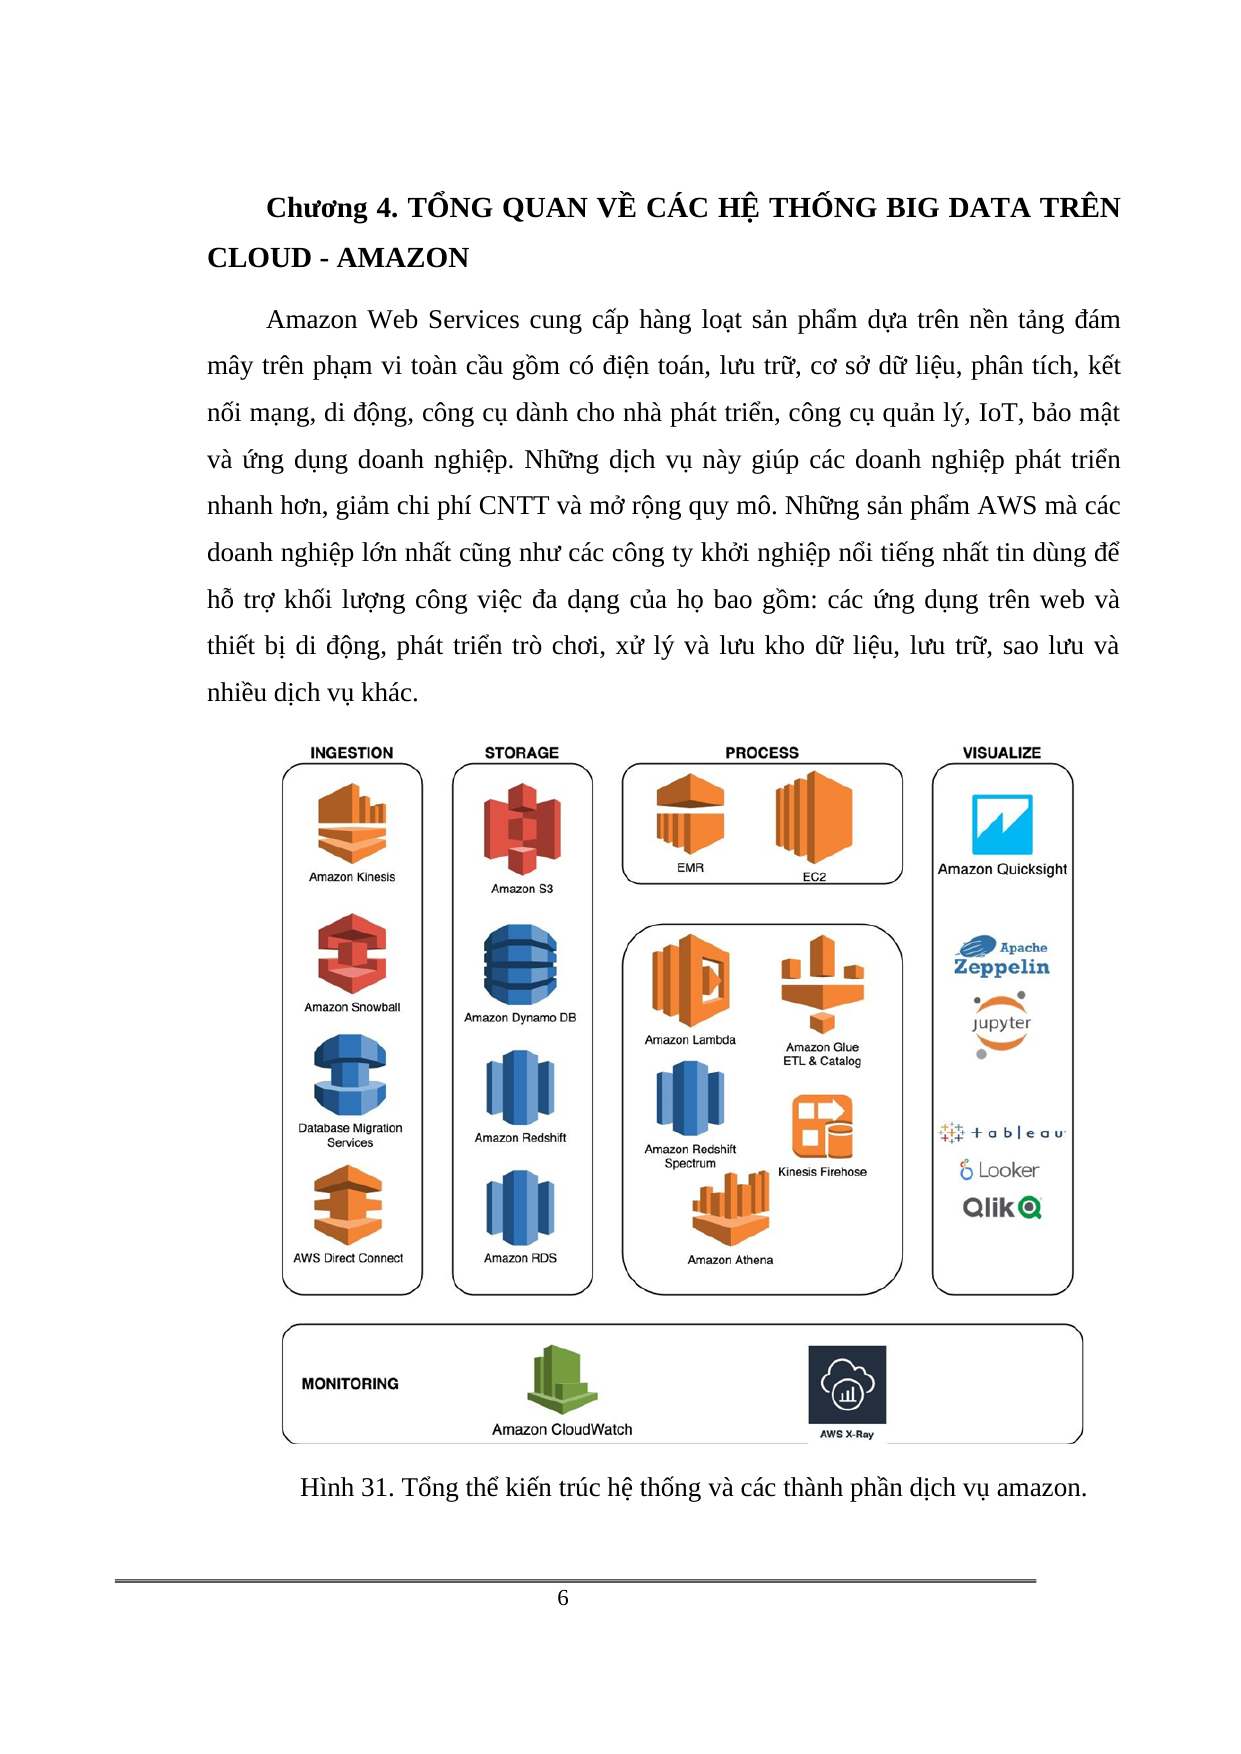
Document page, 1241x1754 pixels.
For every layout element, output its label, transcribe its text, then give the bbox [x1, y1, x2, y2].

text Hình 31. Tổng thể kiến trúc hệ thống và các thành phần dịch vụ amazon. [207, 1471, 1122, 1502]
subtitle Chương 4. TỔNG QUAN VỀ CÁC HỆ THỐNG BIG DATA TRÊN CLOUD - AMAZON [207, 190, 1122, 273]
text Amazon Web Services cung cấp hàng loạt sản phẩm dựa trên nền tảng đám mây trên phạm vi toàn cầu gồm có điện toán, lưu trữ, cơ sở dữ liệu, phân tích, kết nối mạng, di động, công cụ dành cho nhà phát triển, công cụ quản lý, IoT, bảo mật và ứng dụng doanh nghiệp. Những dịch vụ này giúp các doanh nghiệp phát triển nhanh hơn, giảm chi phí CNTT và mở rộng quy mô. Những sản phẩm AWS mà các doanh nghiệp lớn nhất cũng như các công ty khởi nghiệp nổi tiếng nhất tin dùng để hỗ trợ khối lượng công việc đa dạng của họ bao gồm: các ứng dụng trên web và thiết bị di động, phát triển trò chơi, xử lý và lưu kho dữ liệu, lưu trữ, sao lưu và nhiều dịch vụ khác. [207, 303, 1122, 707]
picture [265, 735, 1084, 1444]
